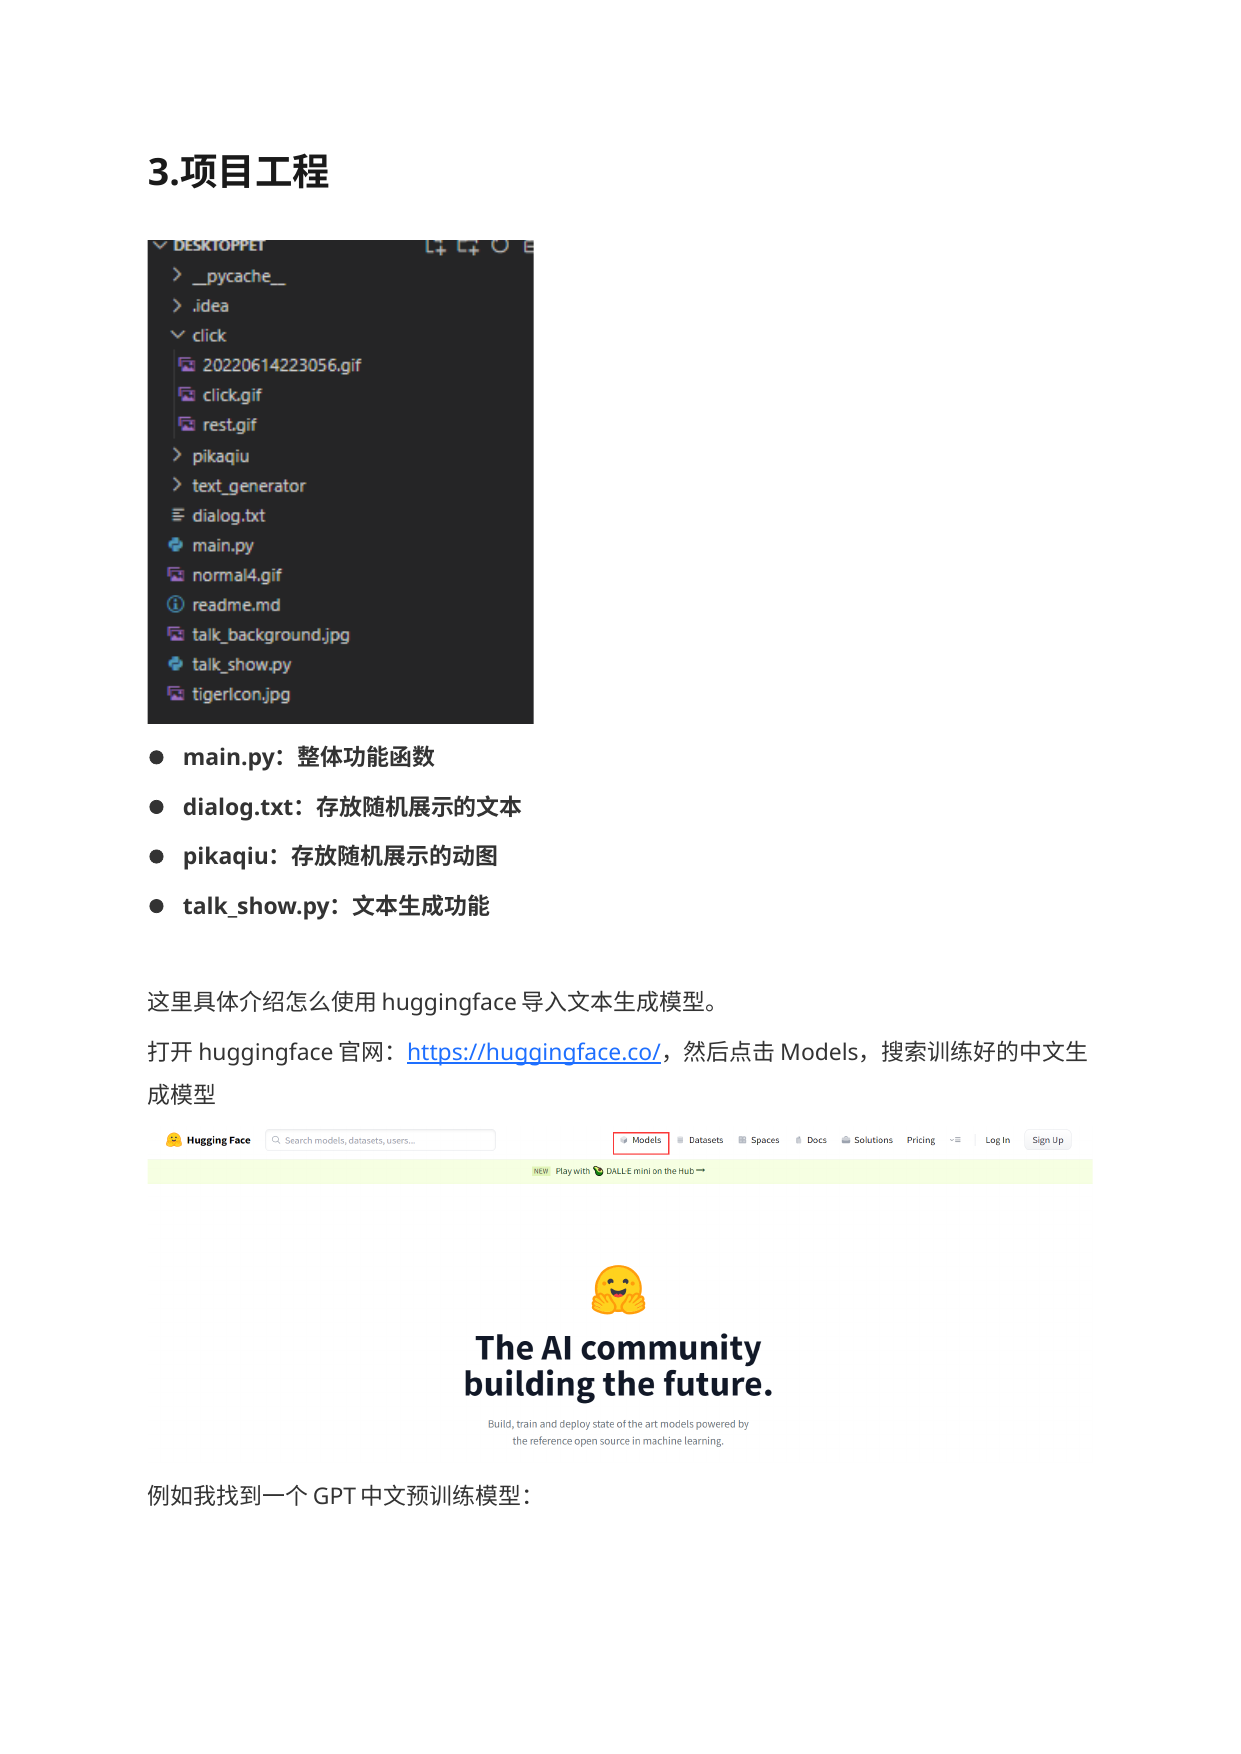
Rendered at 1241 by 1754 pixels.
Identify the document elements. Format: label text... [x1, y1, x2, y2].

list pikaqiu：存放随机展示的动图 [148, 838, 1093, 872]
subtitle 3.项目工程 [148, 142, 1093, 196]
list main.py：整体功能函数 [148, 739, 1093, 772]
text 这里具体介绍怎么使用huggingface导入文本生成模型。 [148, 984, 1093, 1018]
picture [147, 1126, 1093, 1463]
list talk_show.py：文本生成功能 [148, 888, 1093, 921]
text 例如我找到一个GPT中文预训练模型： [148, 1478, 1093, 1511]
picture [147, 240, 534, 724]
text 打开huggingface官网：https://huggingface.co/，然后点击Models，搜索训练好的中文生成模型 [148, 1034, 1093, 1110]
list dialog.txt：存放随机展示的文本 [148, 789, 1093, 822]
